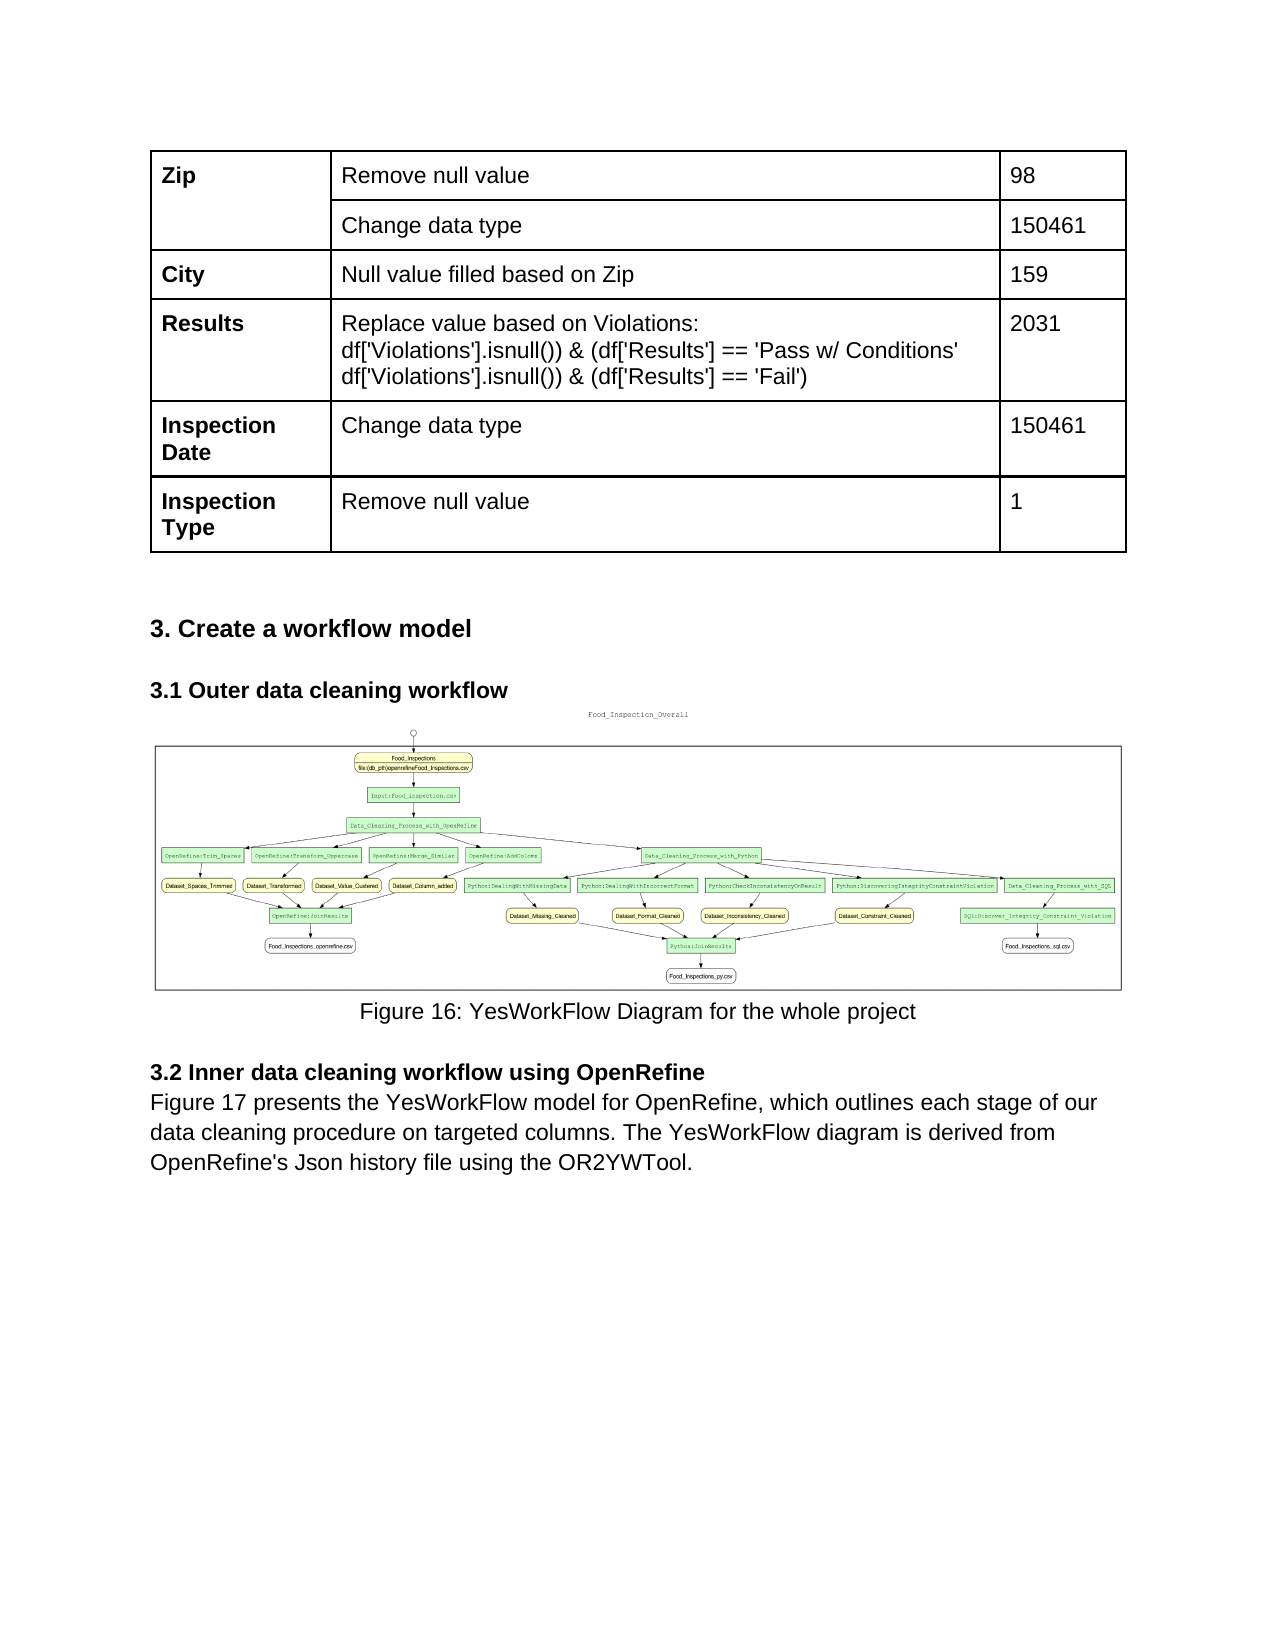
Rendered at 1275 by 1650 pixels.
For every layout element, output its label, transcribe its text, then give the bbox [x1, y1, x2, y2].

table_cell Results [152, 300, 330, 400]
table_cell Null value filled based on Zip [332, 251, 999, 298]
table_cell Inspection Type [152, 478, 330, 551]
picture [150, 707, 1125, 995]
table_cell Replace value based on Violations: df['Violations'].isnull()) & (df['Results'] == 'Pass w/ Conditions' df['Violations'].isnull()) & (df['Results'] == 'Fail') [332, 300, 999, 400]
text Figure 17 presents the YesWorkFlow model for OpenRefine, which outlines each stage of our data cleaning procedure on targeted columns. The YesWorkFlow diagram is derived from OpenRefine's Json history file using the OR2YWTool. [150, 1089, 1125, 1176]
table_cell 98 [1001, 152, 1125, 199]
text 3.1 Outer data cleaning workflow [150, 677, 1125, 703]
table_cell 150461 [1001, 201, 1125, 248]
table_cell 159 [1001, 251, 1125, 298]
table_cell City [152, 251, 330, 298]
table_cell Change data type [332, 402, 999, 475]
table_cell 1 [1001, 478, 1125, 551]
table_cell 2031 [1001, 300, 1125, 400]
table_cell Change data type [332, 201, 999, 248]
table_cell Remove null value [332, 478, 999, 551]
text Figure 16: YesWorkFlow Diagram for the whole project [150, 998, 1125, 1025]
table_cell 150461 [1001, 402, 1125, 475]
table_cell Zip [152, 152, 330, 248]
table_cell Inspection Date [152, 402, 330, 475]
text 3. Create a workflow model [150, 613, 1125, 642]
table_cell Remove null value [332, 152, 999, 199]
text 3.2 Inner data cleaning workflow using OpenRefine [150, 1059, 1125, 1085]
